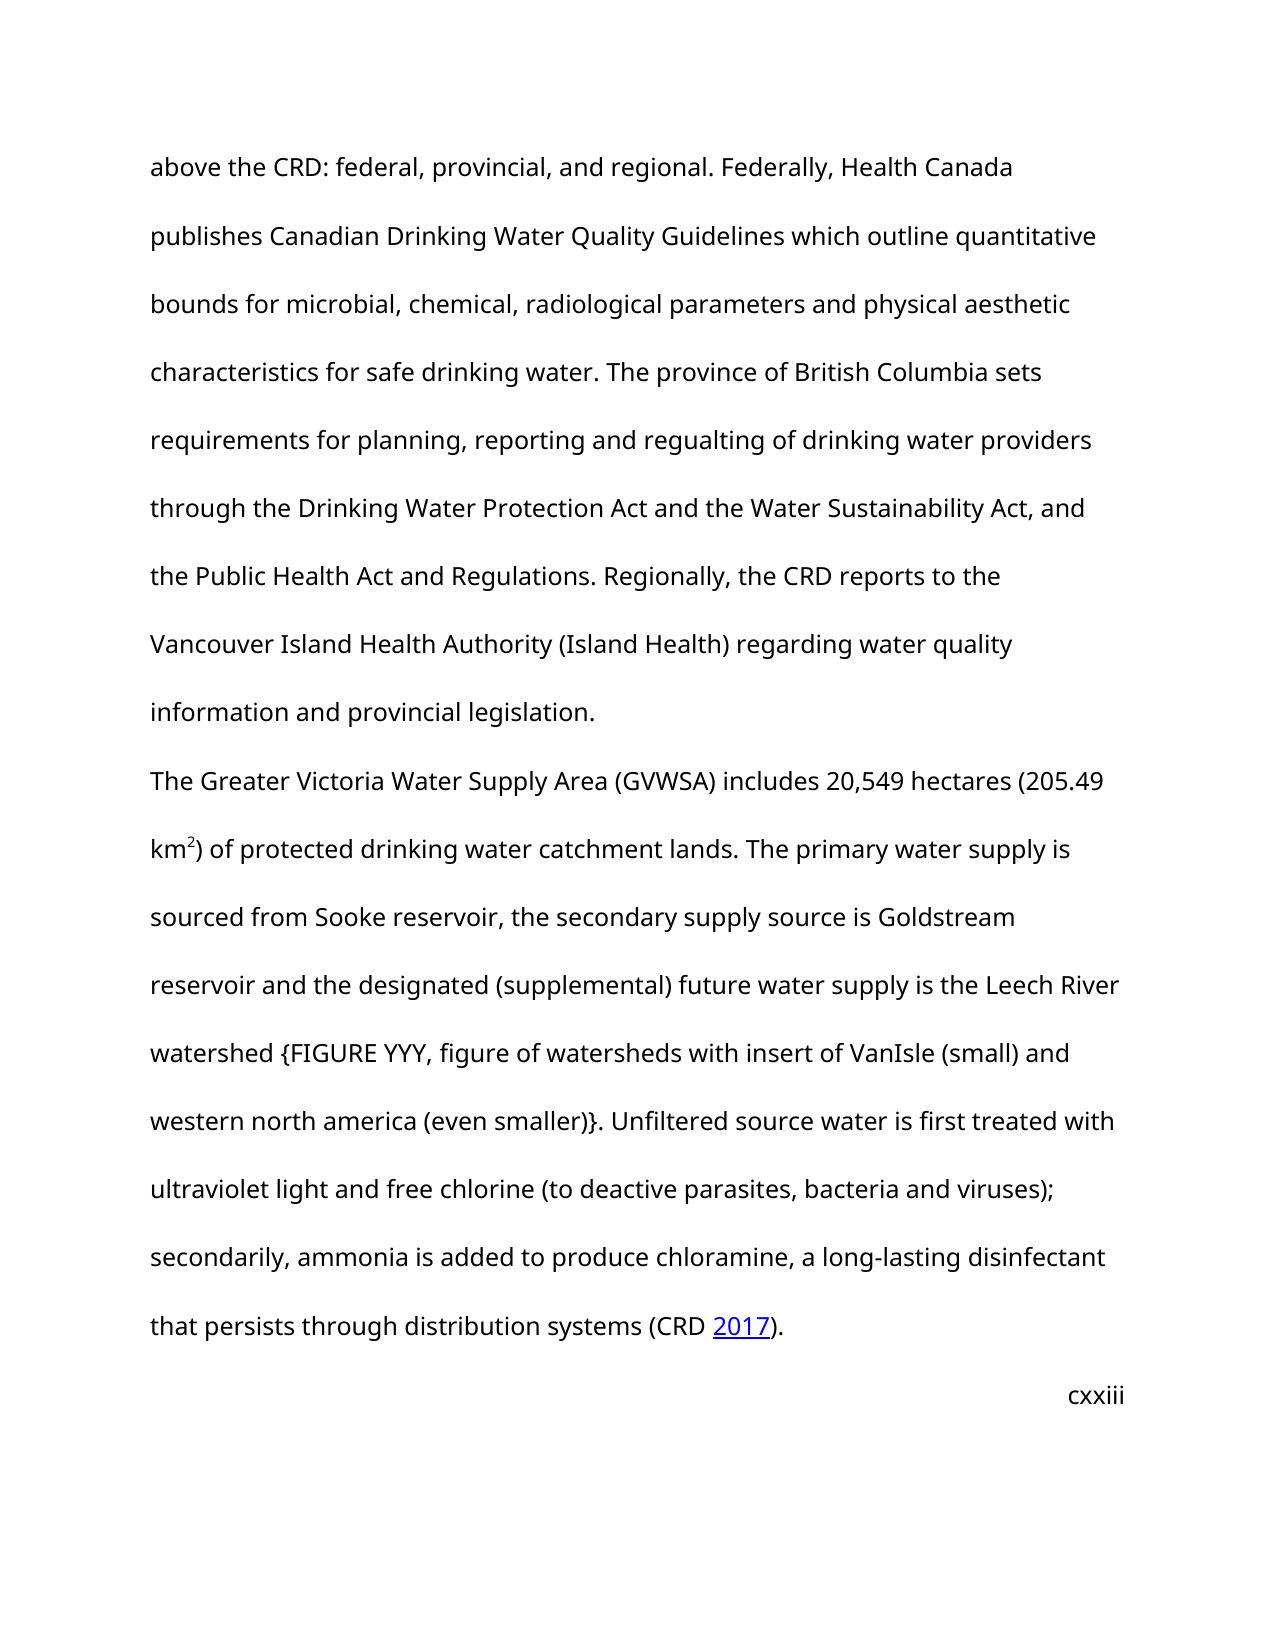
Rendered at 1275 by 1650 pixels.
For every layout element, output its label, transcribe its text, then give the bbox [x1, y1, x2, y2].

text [150, 150, 1125, 729]
text The Greater Victoria Water Supply Area (GVWSA) includes 20,549 hectares (205.49 km2) of protected drinking water catchment lands. The primary water supply is sourced from Sooke reservoir, the secondary supply source is Goldstream reservoir and the designated (supplemental) future water supply is the Leech River watershed {FIGURE YYY, figure of watersheds with insert of VanIsle (small) and western north america (even smaller)}. Unfiltered source water is first treated with ultraviolet light and free chlorine (to deactive parasites, bacteria and viruses); secondarily, ammonia is added to produce chloramine, a long-lasting disinfectant that persists through distribution systems (CRD 2017). [150, 763, 1125, 1342]
